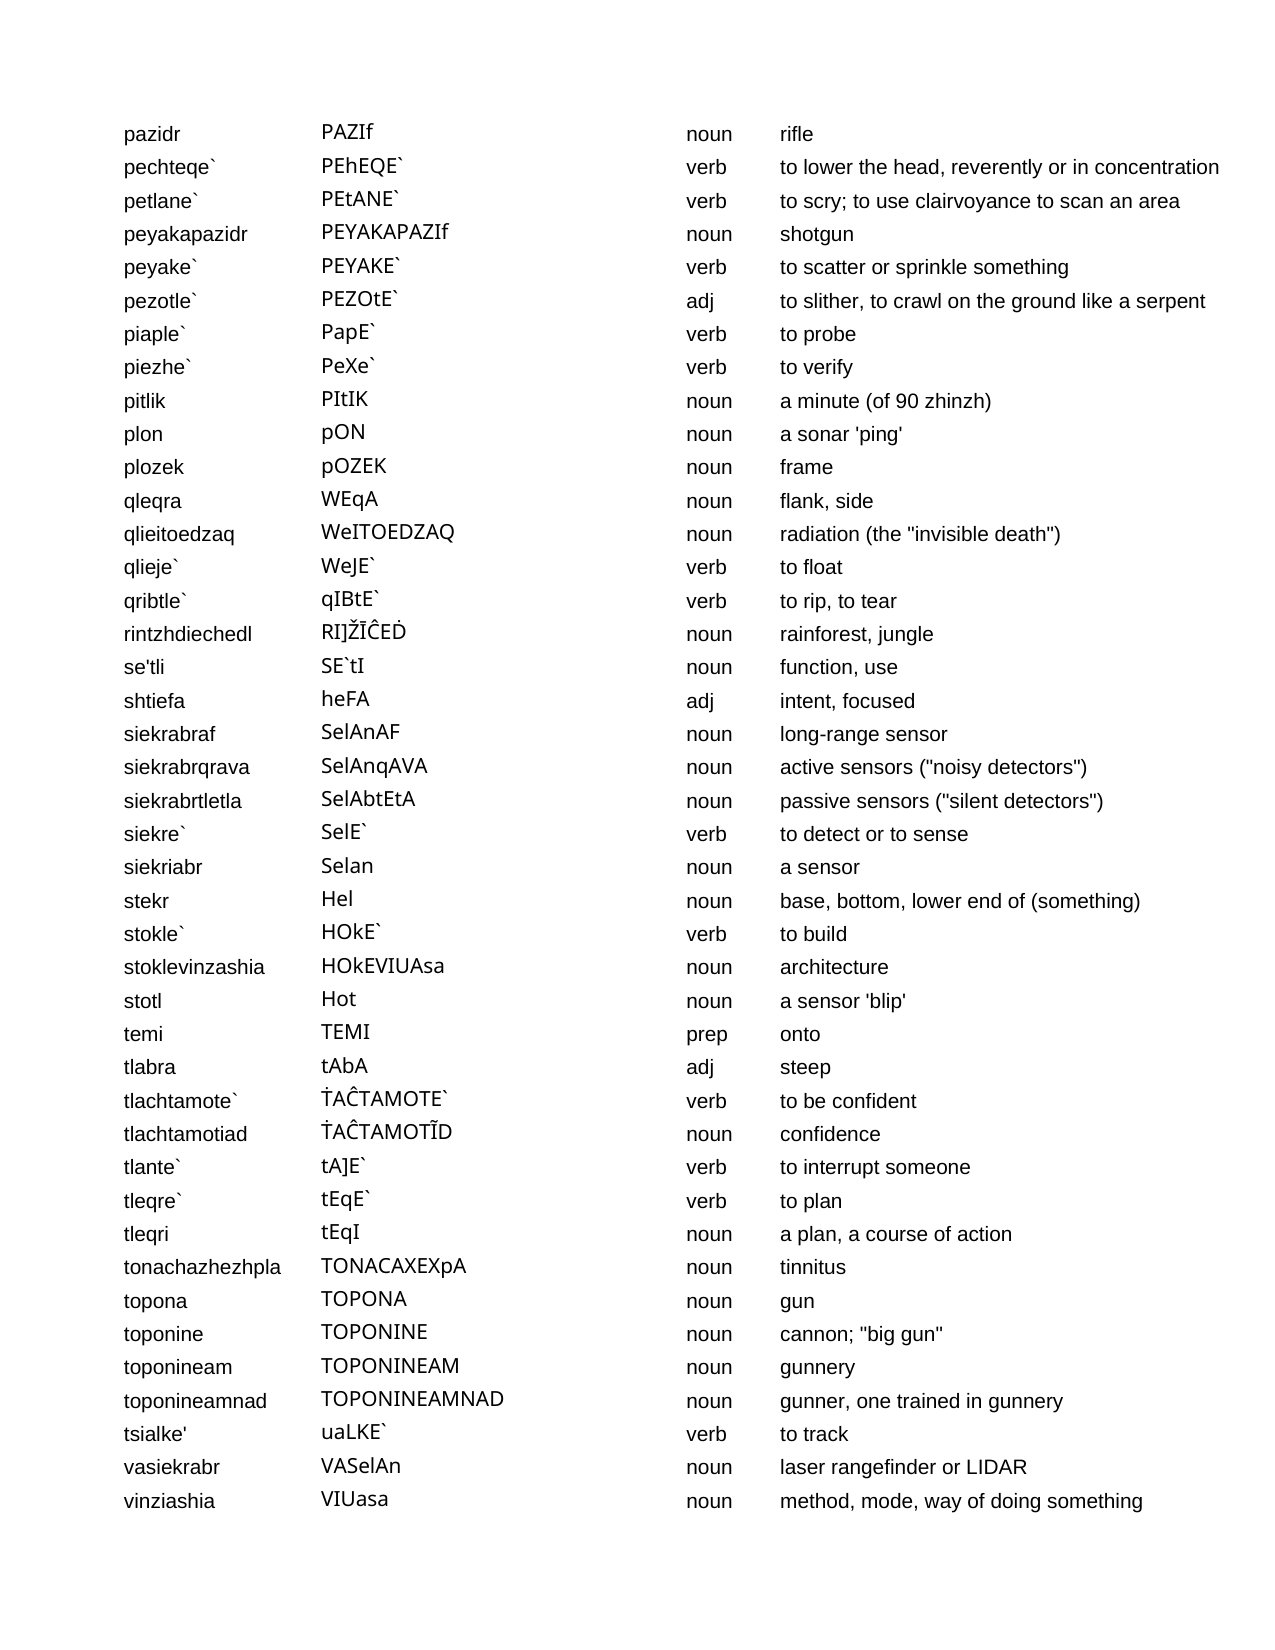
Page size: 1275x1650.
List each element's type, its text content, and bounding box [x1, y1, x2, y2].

table_cell radiation (the "invisible death") [769, 513, 1275, 546]
table_cell verb [675, 246, 769, 279]
table_cell pechteqe` [113, 146, 309, 179]
table_cell to be confident [769, 1079, 1275, 1112]
table_cell piaple` [113, 313, 309, 346]
table_cell qlieitoedzaq [113, 513, 309, 546]
table_cell verb [675, 579, 769, 612]
table_cell stokle` [113, 913, 309, 946]
table_cell qribtle` [113, 579, 309, 612]
table_cell frame [769, 446, 1275, 479]
table_cell noun [675, 1313, 769, 1346]
table_cell verb [675, 1413, 769, 1446]
table_cell toponine [113, 1313, 309, 1346]
table_cell WeJE` [310, 546, 675, 579]
table_cell tlachtamote` [113, 1079, 309, 1112]
table_cell toponineamnad [113, 1379, 309, 1412]
table_cell TONACAXEXpA [310, 1246, 675, 1279]
table_cell a sensor [769, 846, 1275, 879]
table_cell prep [675, 1013, 769, 1046]
table_cell peyake` [113, 246, 309, 279]
table_cell to track [769, 1413, 1275, 1446]
table_cell heFA [310, 679, 675, 712]
table_cell noun [675, 379, 769, 412]
table_cell to scatter or sprinkle something [769, 246, 1275, 279]
table_cell verb [675, 313, 769, 346]
table_cell vasiekrabr [113, 1446, 309, 1479]
table_cell noun [675, 1379, 769, 1412]
table_cell to detect or to sense [769, 813, 1275, 846]
table_cell pezotle` [113, 279, 309, 312]
table_cell RI]ŽĪĈEḊ [310, 613, 675, 646]
table_cell PeXe` [310, 346, 675, 379]
table_cell siekrabrtletla [113, 779, 309, 812]
table_cell petlane` [113, 179, 309, 212]
table_cell pOZEK [310, 446, 675, 479]
table_cell noun [675, 1113, 769, 1146]
table_cell tleqre` [113, 1179, 309, 1212]
table_cell HOkEVIUAsa [310, 946, 675, 979]
table_cell noun [675, 1346, 769, 1379]
table_cell tlabra [113, 1046, 309, 1079]
table_cell TOPONA [310, 1279, 675, 1312]
table_cell a sonar 'ping' [769, 413, 1275, 446]
table_cell plon [113, 413, 309, 446]
table_cell adj [675, 279, 769, 312]
table_cell a sensor 'blip' [769, 979, 1275, 1012]
table_cell tA]E` [310, 1146, 675, 1179]
table_cell noun [675, 113, 769, 146]
table_cell PEhEQE` [310, 146, 675, 179]
table_cell noun [675, 1446, 769, 1479]
table_cell to slither, to crawl on the ground like a serpent [769, 279, 1275, 312]
table_cell tAbA [310, 1046, 675, 1079]
table_cell temi [113, 1013, 309, 1046]
table_cell noun [675, 713, 769, 746]
table_cell peyakapazidr [113, 213, 309, 246]
table_cell ṪAĈTAMOTE` [310, 1079, 675, 1112]
table_cell qIBtE` [310, 579, 675, 612]
table_cell stotl [113, 979, 309, 1012]
table_cell verb [675, 179, 769, 212]
table_cell noun [675, 446, 769, 479]
table_cell gunner, one trained in gunnery [769, 1379, 1275, 1412]
table_cell VIUasa [310, 1479, 675, 1512]
table_cell qlieje` [113, 546, 309, 579]
table_cell noun [675, 1213, 769, 1246]
table_cell TOPONINE [310, 1313, 675, 1346]
table_cell gunnery [769, 1346, 1275, 1379]
table_cell noun [675, 613, 769, 646]
table_cell HOkE` [310, 913, 675, 946]
table_cell to probe [769, 313, 1275, 346]
table_cell pazidr [113, 113, 309, 146]
table_cell a plan, a course of action [769, 1213, 1275, 1246]
table_cell function, use [769, 646, 1275, 679]
table_cell verb [675, 1179, 769, 1212]
table_cell pitlik [113, 379, 309, 412]
table_cell method, mode, way of doing something [769, 1479, 1275, 1512]
table_cell noun [675, 746, 769, 779]
table_cell adj [675, 1046, 769, 1079]
table_cell tleqri [113, 1213, 309, 1246]
table_cell verb [675, 346, 769, 379]
table_cell verb [675, 913, 769, 946]
table_cell noun [675, 513, 769, 546]
table_cell stoklevinzashia [113, 946, 309, 979]
table_cell base, bottom, lower end of (something) [769, 879, 1275, 912]
table_cell tlachtamotiad [113, 1113, 309, 1146]
table_cell siekrabrqrava [113, 746, 309, 779]
table_cell rifle [769, 113, 1275, 146]
table_cell tinnitus [769, 1246, 1275, 1279]
table_cell to float [769, 546, 1275, 579]
table_cell verb [675, 146, 769, 179]
table_cell verb [675, 1079, 769, 1112]
table_cell TOPONINEAM [310, 1346, 675, 1379]
table_cell tonachazhezhpla [113, 1246, 309, 1279]
table_cell siekrabraf [113, 713, 309, 746]
table_cell cannon; "big gun" [769, 1313, 1275, 1346]
table_cell SelAnAF [310, 713, 675, 746]
table_cell PItIK [310, 379, 675, 412]
table_cell stekr [113, 879, 309, 912]
table_cell uaLKE` [310, 1413, 675, 1446]
table_cell noun [675, 979, 769, 1012]
table_cell laser rangefinder or LIDAR [769, 1446, 1275, 1479]
table_cell to scry; to use clairvoyance to scan an area [769, 179, 1275, 212]
table_cell verb [675, 1146, 769, 1179]
table_cell tEqI [310, 1213, 675, 1246]
table_cell noun [675, 879, 769, 912]
table_cell to verify [769, 346, 1275, 379]
table_cell onto [769, 1013, 1275, 1046]
table_cell intent, focused [769, 679, 1275, 712]
table_cell Selan [310, 846, 675, 879]
table_cell ṪAĈTAMOTĨD [310, 1113, 675, 1146]
table_cell noun [675, 946, 769, 979]
table_cell PEYAKAPAZIf [310, 213, 675, 246]
table_cell qleqra [113, 479, 309, 512]
table_cell VASelAn [310, 1446, 675, 1479]
table_cell confidence [769, 1113, 1275, 1146]
table_cell to build [769, 913, 1275, 946]
table_cell tlante` [113, 1146, 309, 1179]
table_cell to lower the head, reverently or in concentration [769, 146, 1275, 179]
table_cell noun [675, 413, 769, 446]
table_cell a minute (of 90 zhinzh) [769, 379, 1275, 412]
table_cell noun [675, 213, 769, 246]
table_cell noun [675, 479, 769, 512]
table_cell PapE` [310, 313, 675, 346]
table_cell tsialke' [113, 1413, 309, 1446]
table_cell shtiefa [113, 679, 309, 712]
table_cell rintzhdiechedl [113, 613, 309, 646]
table_cell architecture [769, 946, 1275, 979]
table_cell PEtANE` [310, 179, 675, 212]
table_cell TOPONINEAMNAD [310, 1379, 675, 1412]
table_cell siekre` [113, 813, 309, 846]
table_cell piezhe` [113, 346, 309, 379]
table_cell noun [675, 779, 769, 812]
table_cell PEZOtE` [310, 279, 675, 312]
table_cell SelE` [310, 813, 675, 846]
table_cell to rip, to tear [769, 579, 1275, 612]
table_cell noun [675, 1479, 769, 1512]
table_cell se'tli [113, 646, 309, 679]
table_cell tEqE` [310, 1179, 675, 1212]
table_cell toponineam [113, 1346, 309, 1379]
table_cell to interrupt someone [769, 1146, 1275, 1179]
table_cell siekriabr [113, 846, 309, 879]
table_cell SelAbtEtA [310, 779, 675, 812]
table_cell adj [675, 679, 769, 712]
table_cell rainforest, jungle [769, 613, 1275, 646]
table_cell active sensors ("noisy detectors") [769, 746, 1275, 779]
table_cell long-range sensor [769, 713, 1275, 746]
table_cell topona [113, 1279, 309, 1312]
table_cell TEMI [310, 1013, 675, 1046]
table_cell verb [675, 546, 769, 579]
table_cell plozek [113, 446, 309, 479]
table_cell PEYAKE` [310, 246, 675, 279]
table_cell Hel [310, 879, 675, 912]
table_cell shotgun [769, 213, 1275, 246]
table_cell noun [675, 1279, 769, 1312]
table_cell WeITOEDZAQ [310, 513, 675, 546]
table_cell SelAnqAVA [310, 746, 675, 779]
table_cell gun [769, 1279, 1275, 1312]
table_cell PAZIf [310, 113, 675, 146]
table_cell WEqA [310, 479, 675, 512]
table_cell to plan [769, 1179, 1275, 1212]
table_cell vinziashia [113, 1479, 309, 1512]
table_cell passive sensors ("silent detectors") [769, 779, 1275, 812]
table_cell noun [675, 1246, 769, 1279]
table_cell pON [310, 413, 675, 446]
table_cell noun [675, 646, 769, 679]
table_cell SE`tI [310, 646, 675, 679]
table_cell flank, side [769, 479, 1275, 512]
table_cell steep [769, 1046, 1275, 1079]
table_cell Hot [310, 979, 675, 1012]
table_cell noun [675, 846, 769, 879]
table_cell verb [675, 813, 769, 846]
